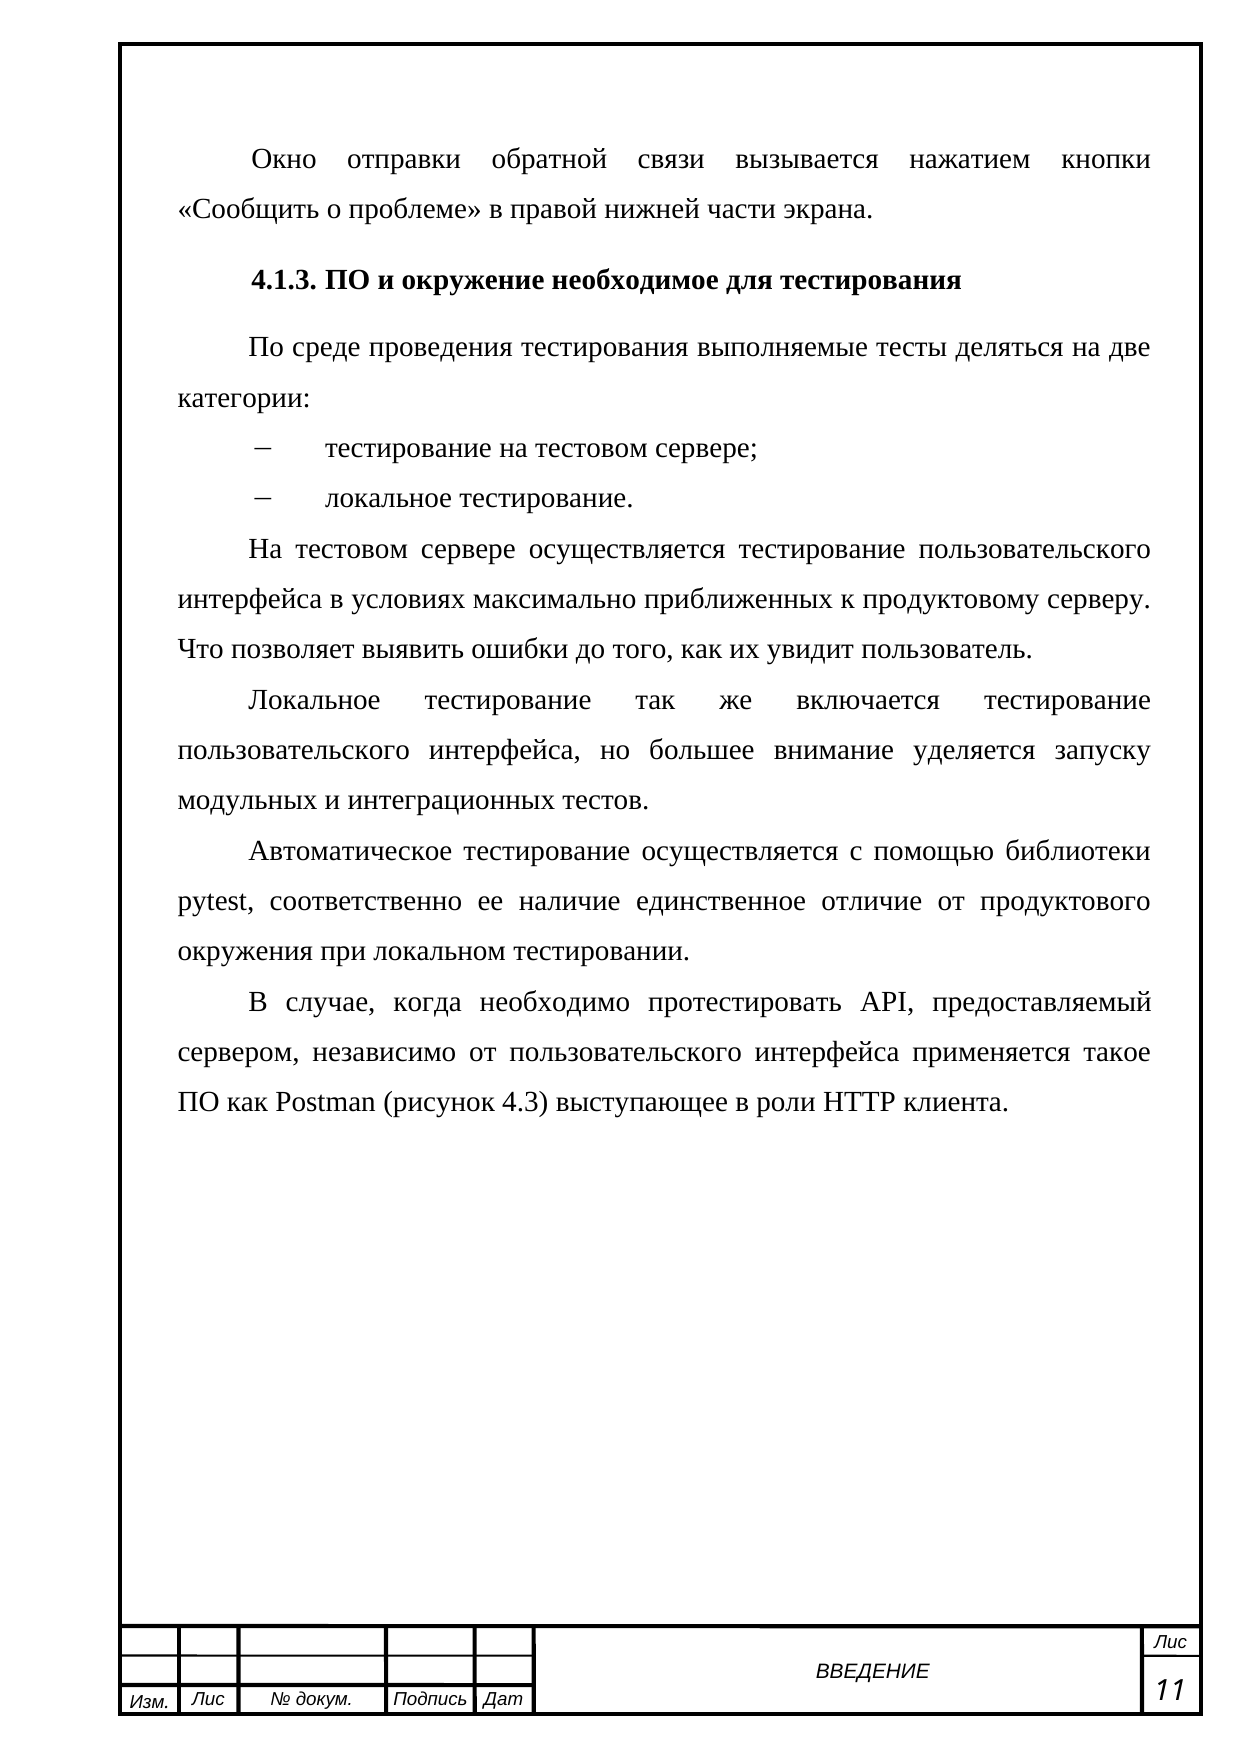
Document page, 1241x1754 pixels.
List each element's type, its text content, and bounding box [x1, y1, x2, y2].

text В случае, когда необходимо протестировать API, предоставляемый сервером, независимо от пользовательского интерфейса применяется такое ПО как Postman (рисунок 4.3) выступающее в роли HTTP клиента. [177, 984, 1152, 1118]
text Локальное тестирование так же включается тестирование пользовательского интерфейса, но большее внимание уделяется запуску модульных и интеграционных тестов. [177, 682, 1152, 816]
text На тестовом сервере осуществляется тестирование пользовательского интерфейса в условиях максимально приближенных к продуктовому серверу. Что позволяет выявить ошибки до того, как их увидит пользователь. [177, 531, 1152, 665]
subtitle ПО и окружение необходимое для тестирования [177, 262, 1152, 296]
text Автоматическое тестирование осуществляется с помощью библиотеки pytest, соответственно ее наличие единственное отличие от продуктового окружения при локальном тестировании. [177, 833, 1152, 967]
text По среде проведения тестирования выполняемые тесты деляться на две категории: [177, 329, 1152, 413]
text Окно отправки обратной связи вызывается нажатием кнопки «Сообщить о проблеме» в правой нижней части экрана. [177, 141, 1152, 225]
list локальное тестирование. [177, 481, 1152, 514]
list тестирование на тестовом сервере; [177, 430, 1152, 464]
